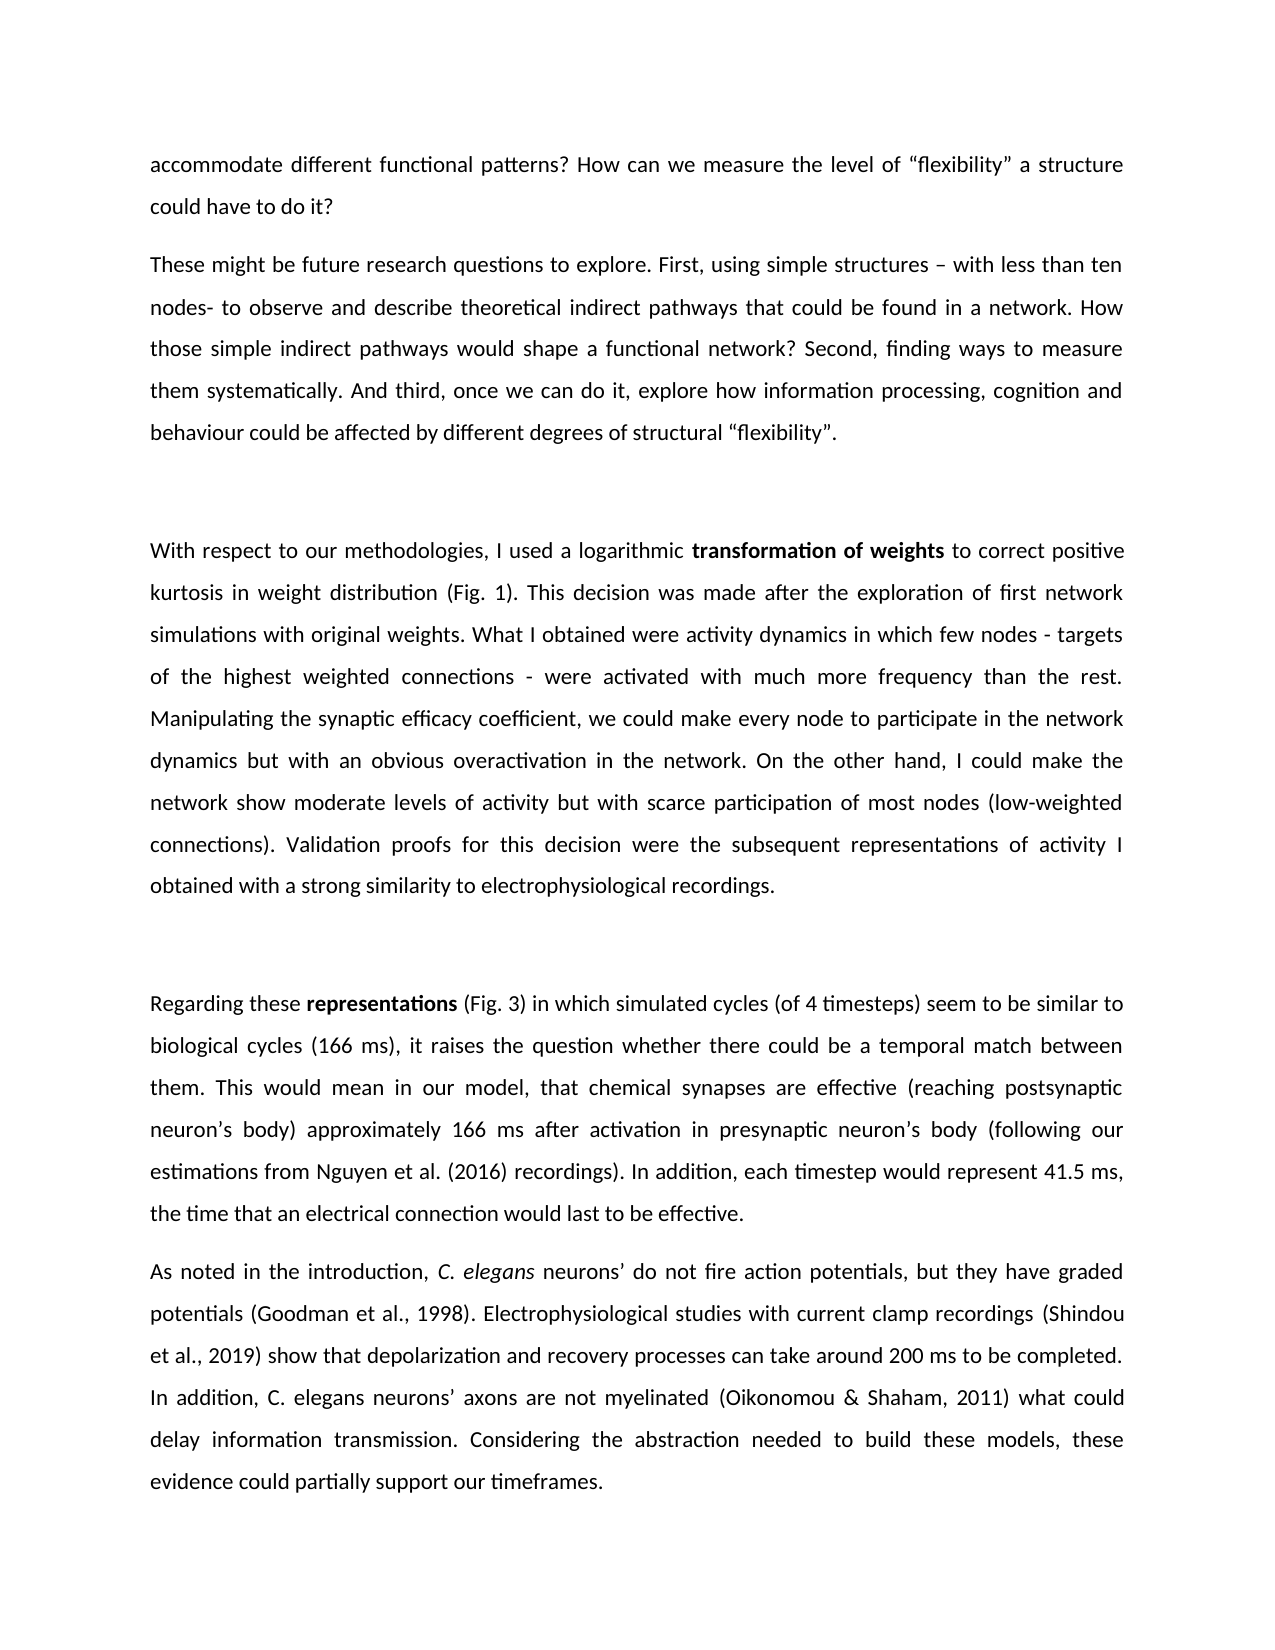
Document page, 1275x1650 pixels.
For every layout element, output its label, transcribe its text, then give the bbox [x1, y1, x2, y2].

text With respect to our methodologies, I used a logarithmic transformation of weights to correct positive kurtosis in weight distribution (Fig. 1). This decision was made after the exploration of first network simulations with original weights. What I obtained were activity dynamics in which few nodes - targets of the highest weighted connections - were activated with much more frequency than the rest. Manipulating the synaptic efficacy coefficient, we could make every node to participate in the network dynamics but with an obvious overactivation in the network. On the other hand, I could make the network show moderate levels of activity but with scarce participation of most nodes (low-weighted connections). Validation proofs for this decision were the subsequent representations of activity I obtained with a strong similarity to electrophysiological recordings. [150, 536, 1125, 900]
text These might be future research questions to explore. First, using simple structures – with less than ten nodes- to observe and describe theoretical indirect pathways that could be found in a network. How those simple indirect pathways would shape a functional network? Second, finding ways to measure them systematically. And third, once we can do it, explore how information processing, cognition and behaviour could be affected by different degrees of structural “flexibility”. [150, 251, 1125, 447]
text Regarding these representations (Fig. 3) in which simulated cycles (of 4 timesteps) seem to be similar to biological cycles (166 ms), it raises the question whether there could be a temporal match between them. This would mean in our model, that chemical synapses are effective (reaching postsynaptic neuron’s body) approximately 166 ms after activation in presynaptic neuron’s body (following our estimations from Nguyen et al. (2016) recordings). In addition, each timestep would represent 41.5 ms, the time that an electrical connection would last to be effective. [150, 989, 1125, 1227]
text As noted in the introduction, C. elegans neurons’ do not fire action potentials, but they have graded potentials (Goodman et al., 1998). Electrophysiological studies with current clamp recordings (Shindou et al., 2019) show that depolarization and recovery processes can take around 200 ms to be completed. In addition, C. elegans neurons’ axons are not myelinated (Oikonomou & Shaham, 2011) what could delay information transmission. Considering the abstraction needed to build these models, these evidence could partially support our timeframes. [150, 1257, 1125, 1495]
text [150, 150, 1125, 220]
